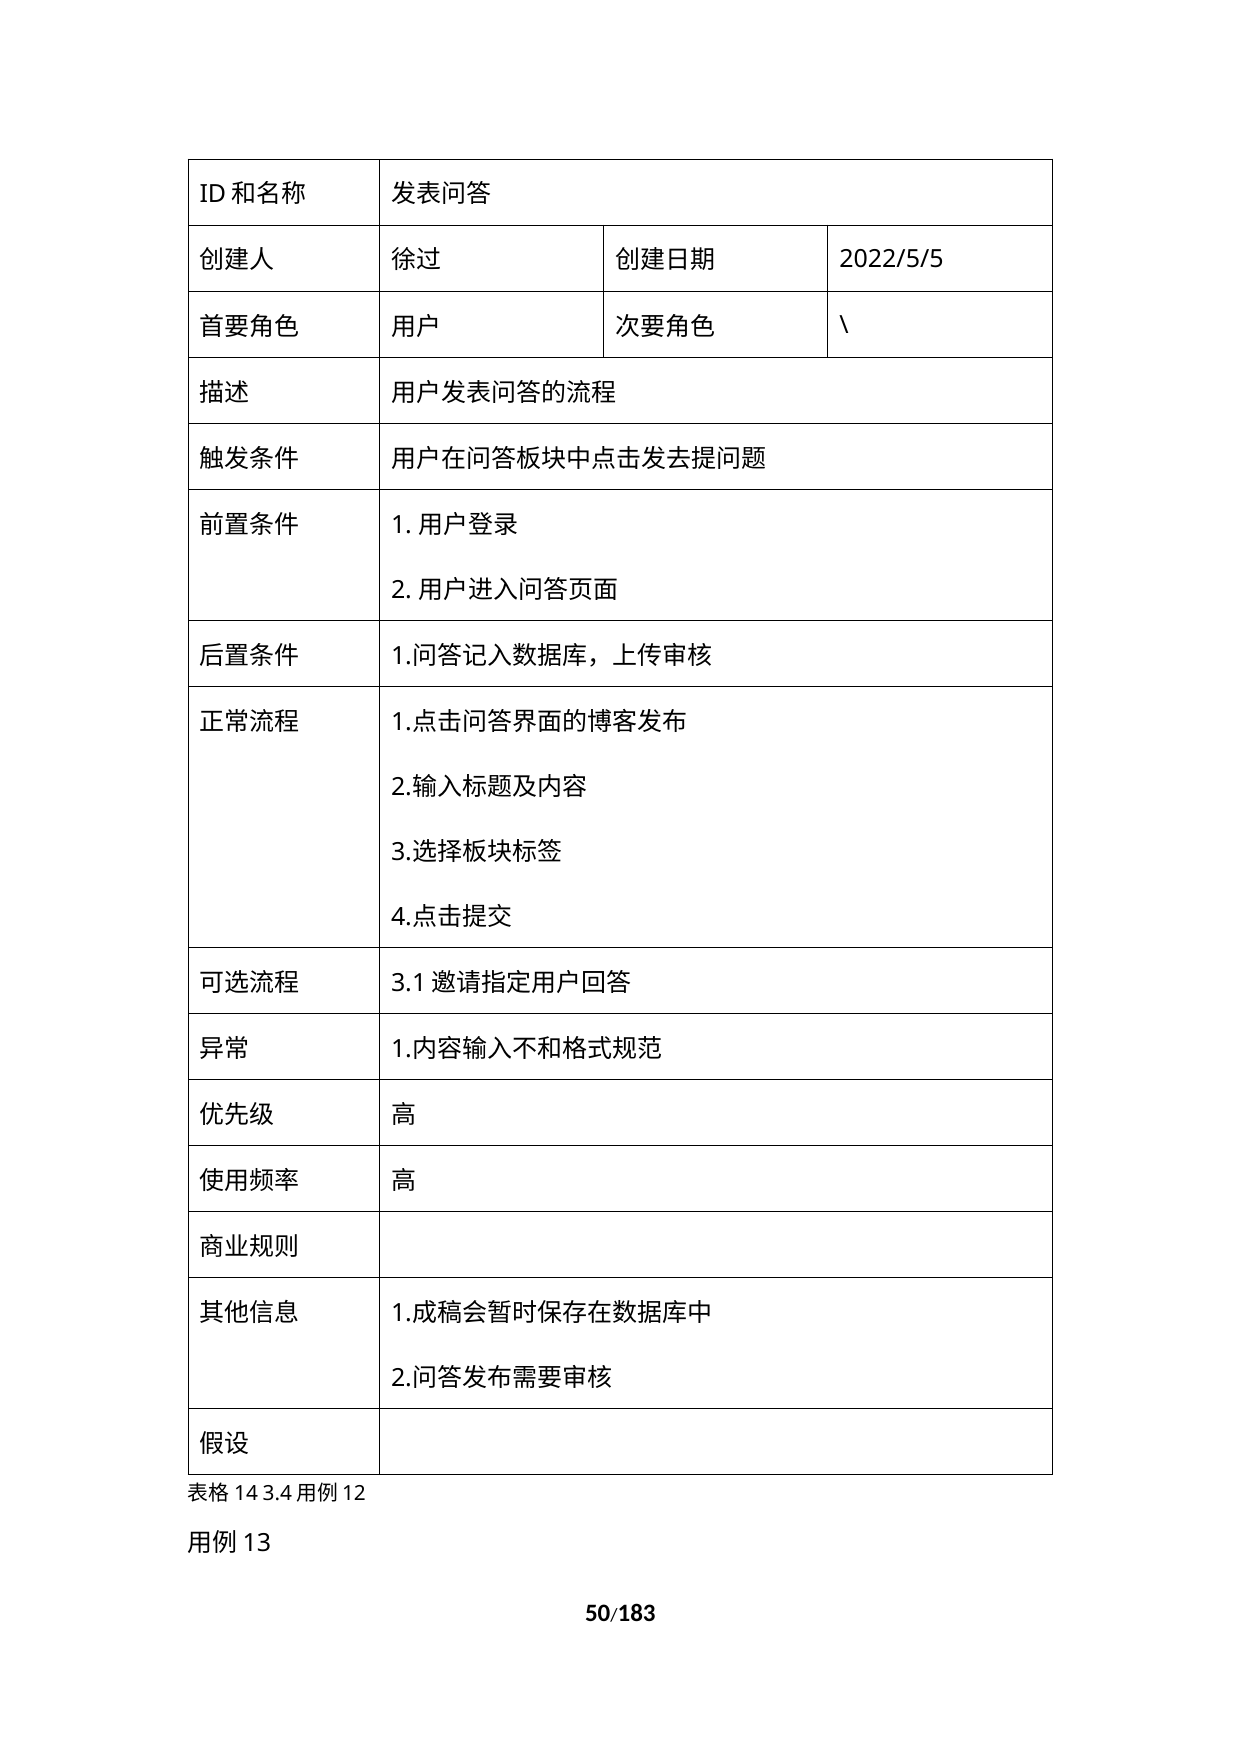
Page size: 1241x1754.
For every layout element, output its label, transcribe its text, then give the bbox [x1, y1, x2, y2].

table_cell 用户发表问答的流程 [380, 358, 1052, 423]
table_cell 高 [380, 1146, 1052, 1211]
table_cell 使用频率 [189, 1146, 379, 1211]
table_cell 可选流程 [189, 948, 379, 1013]
table_cell [380, 1409, 1052, 1474]
table_cell 1. 用户登录 2. 用户进入问答页面 [380, 490, 1052, 620]
table_cell 高 [380, 1080, 1052, 1145]
table_cell 优先级 [189, 1080, 379, 1145]
table_cell 首要角色 [189, 292, 379, 357]
table_cell 创建人 [189, 226, 379, 291]
table_cell 商业规则 [189, 1212, 379, 1277]
table_cell 创建日期 [604, 226, 827, 291]
table_cell 3.1邀请指定用户回答 [380, 948, 1052, 1013]
table_cell \ [828, 292, 1052, 357]
table_cell 1.点击问答界面的博客发布 2.输入标题及内容 3.选择板块标签 4.点击提交 [380, 687, 1052, 947]
text 用例13 [187, 1508, 1053, 1573]
table_cell 用户 [380, 292, 603, 357]
table_cell 1.成稿会暂时保存在数据库中 2.问答发布需要审核 [380, 1278, 1052, 1408]
table_cell 用户在问答板块中点击发去提问题 [380, 424, 1052, 489]
table_header ID和名称 [189, 160, 379, 224]
table_cell 徐过 [380, 226, 603, 291]
table_cell 假设 [189, 1409, 379, 1474]
table_cell 前置条件 [189, 490, 379, 620]
table_cell 次要角色 [604, 292, 827, 357]
table_cell 1.内容输入不和格式规范 [380, 1014, 1052, 1079]
table_cell 2022/5/5 [828, 226, 1052, 291]
table_cell 描述 [189, 358, 379, 423]
table_cell 其他信息 [189, 1278, 379, 1408]
table_cell 后置条件 [189, 621, 379, 686]
table_cell 异常 [189, 1014, 379, 1079]
table_cell 正常流程 [189, 687, 379, 947]
text 表格 14 3.4用例12 [187, 1475, 1053, 1508]
table_cell [380, 1212, 1052, 1277]
table_cell 1.问答记入数据库，上传审核 [380, 621, 1052, 686]
table_header 发表问答 [380, 160, 1052, 224]
table_cell 触发条件 [189, 424, 379, 489]
